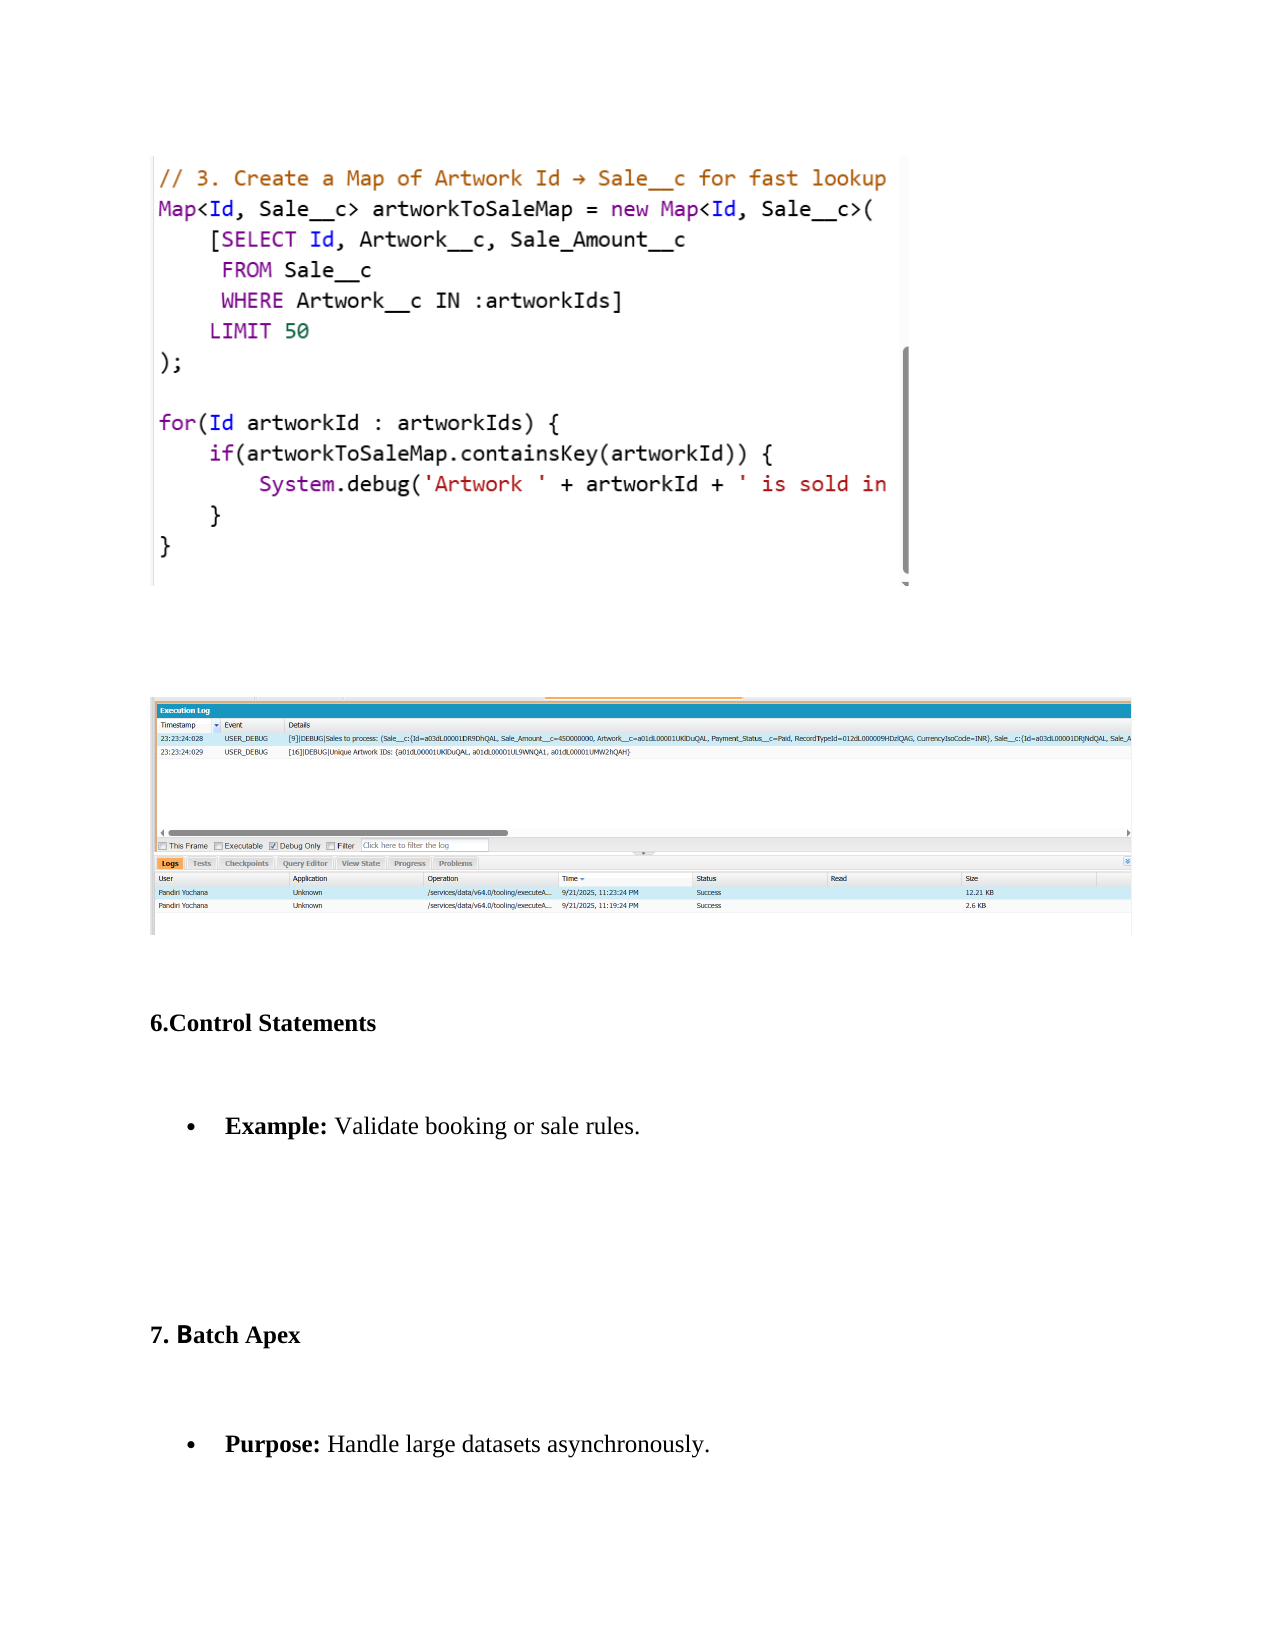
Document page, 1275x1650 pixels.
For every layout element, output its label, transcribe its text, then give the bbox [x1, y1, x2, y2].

picture [150, 156, 909, 586]
list Purpose: Handle large datasets asynchronously. [187, 1429, 1131, 1458]
text 7️. Batch Apex [150, 1317, 1131, 1351]
list Example: Validate booking or sale rules. [187, 1111, 1131, 1140]
picture [150, 697, 1132, 935]
subtitle 6.Control Statements [150, 1008, 1131, 1037]
